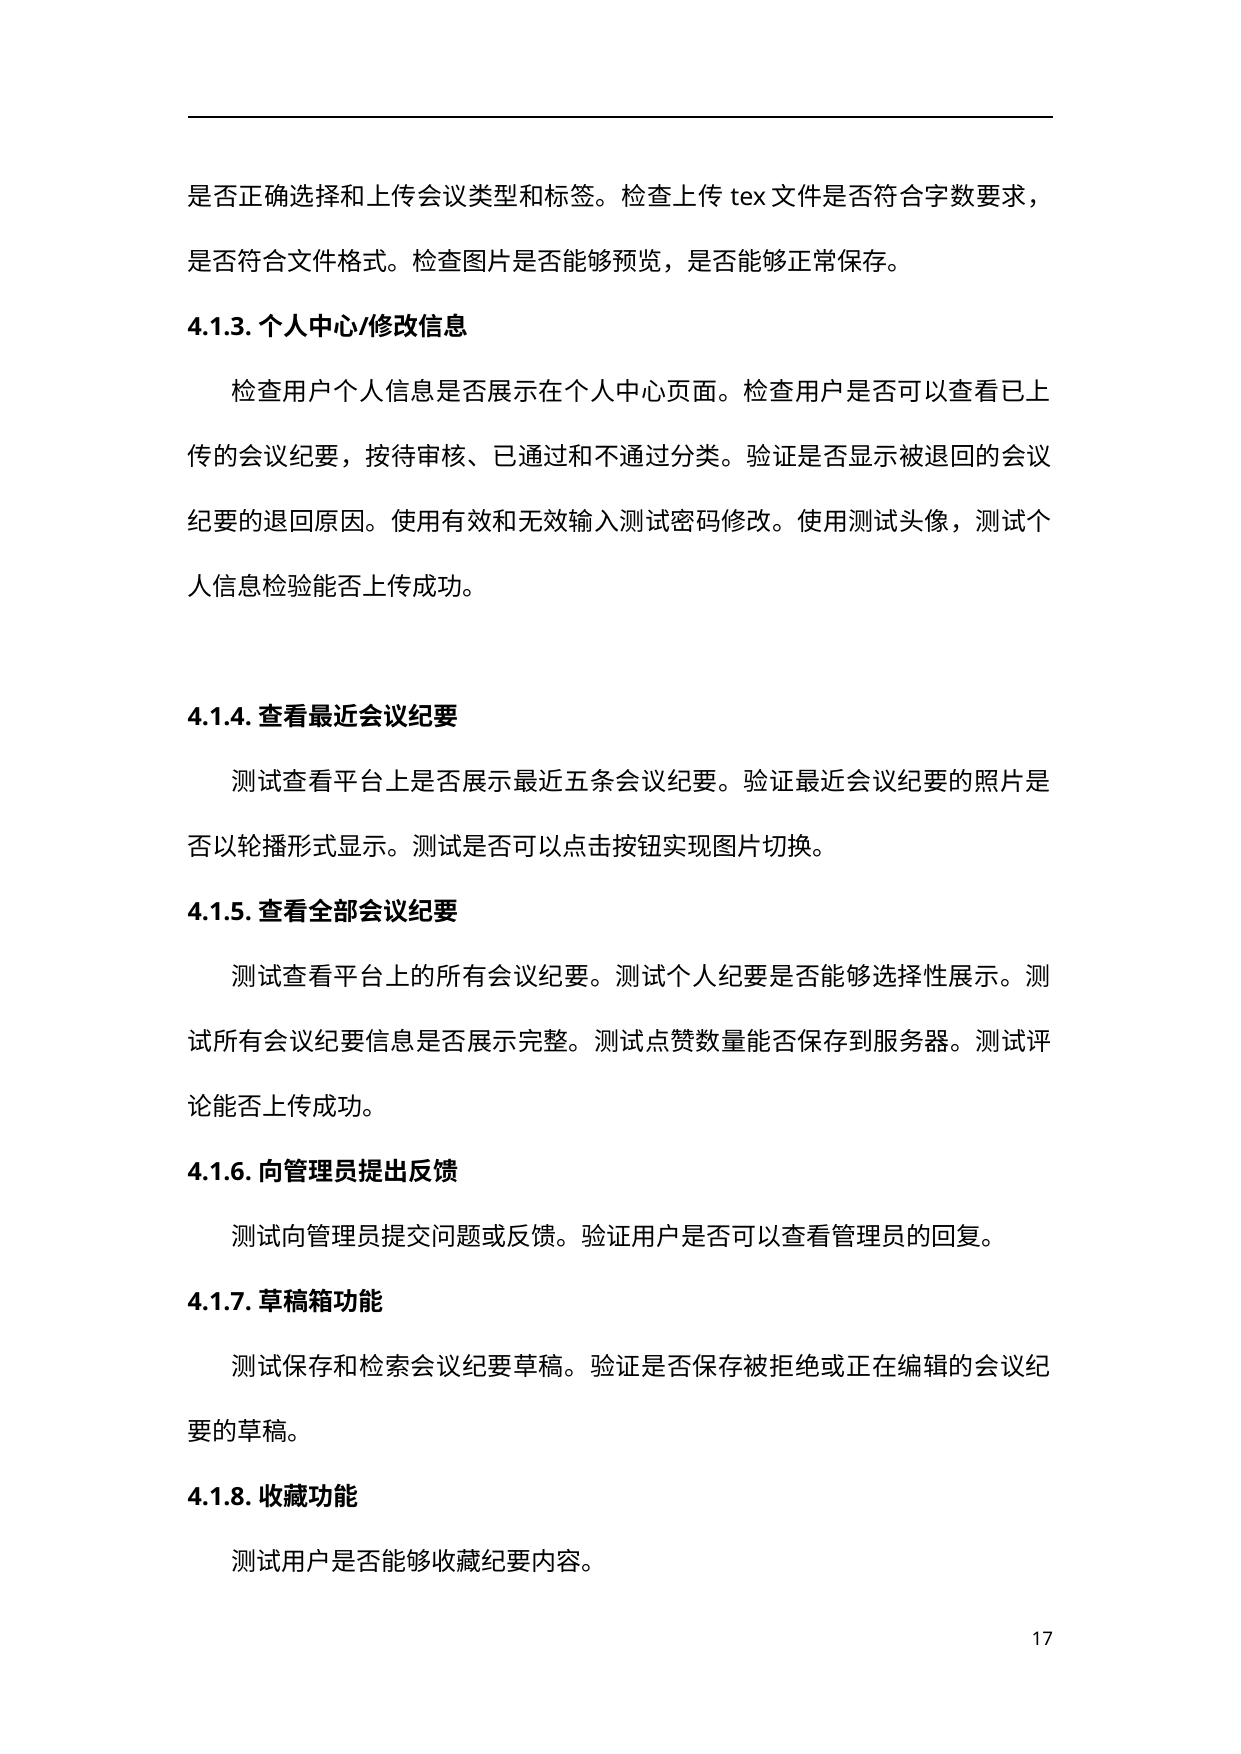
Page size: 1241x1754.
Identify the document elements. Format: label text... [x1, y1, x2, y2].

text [187, 162, 1053, 292]
text 4.1.7. 草稿箱功能 [187, 1267, 1053, 1332]
text 4.1.6. 向管理员提出反馈 [187, 1137, 1053, 1202]
text 4.1.8. 收藏功能 [187, 1462, 1053, 1527]
text 测试查看平台上是否展示最近五条会议纪要。验证最近会议纪要的照片是否以轮播形式显示。测试是否可以点击按钮实现图片切换。 [187, 747, 1053, 877]
text 测试保存和检索会议纪要草稿。验证是否保存被拒绝或正在编辑的会议纪要的草稿。 [187, 1332, 1053, 1462]
text 4.1.5. 查看全部会议纪要 [187, 877, 1053, 942]
text 测试向管理员提交问题或反馈。验证用户是否可以查看管理员的回复。 [187, 1202, 1053, 1267]
text 4.1.4. 查看最近会议纪要 [187, 682, 1053, 747]
text 检查用户个人信息是否展示在个人中心页面。检查用户是否可以查看已上传的会议纪要，按待审核、已通过和不通过分类。验证是否显示被退回的会议纪要的退回原因。使用有效和无效输入测试密码修改。使用测试头像，测试个人信息检验能否上传成功。 [187, 357, 1053, 617]
text 测试用户是否能够收藏纪要内容。 [187, 1527, 1053, 1592]
text 4.1.3. 个人中心/修改信息 [187, 292, 1053, 357]
text 测试查看平台上的所有会议纪要。测试个人纪要是否能够选择性展示。测试所有会议纪要信息是否展示完整。测试点赞数量能否保存到服务器。测试评论能否上传成功。 [187, 942, 1053, 1137]
